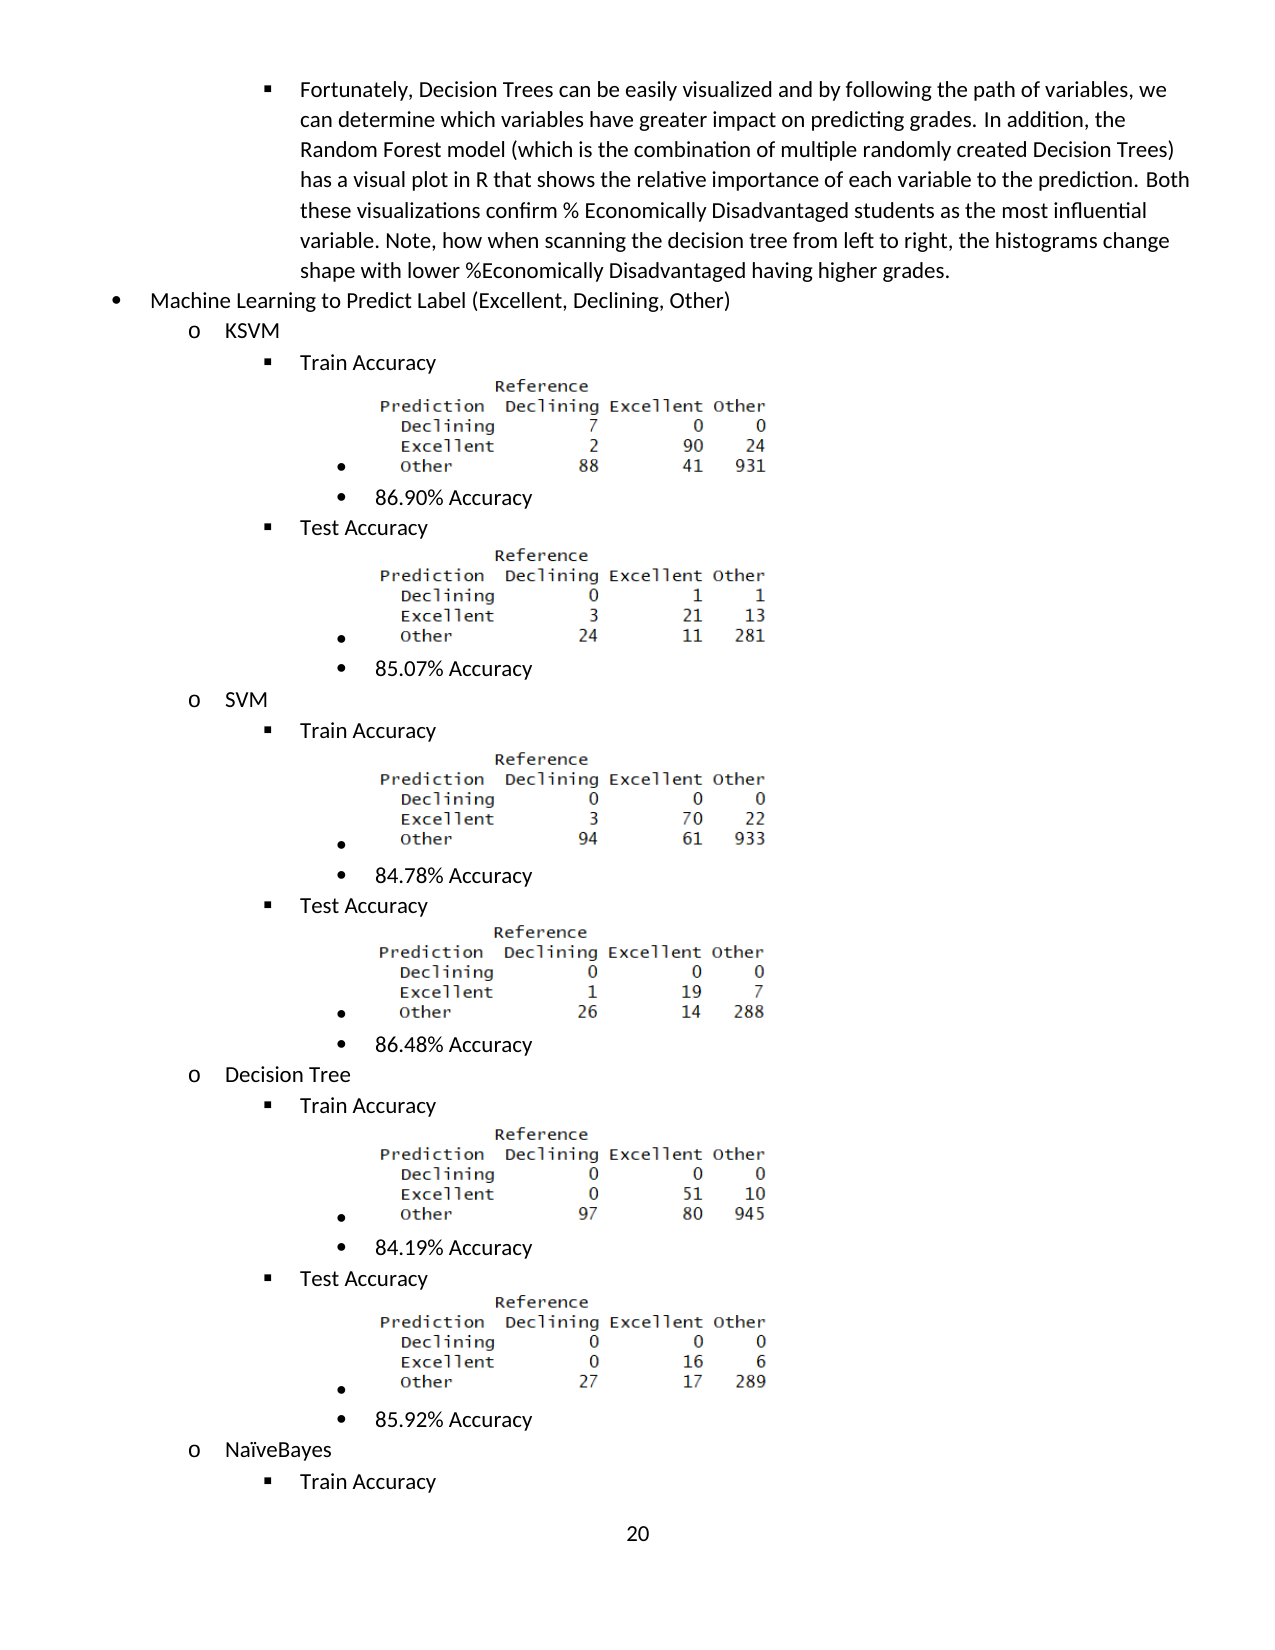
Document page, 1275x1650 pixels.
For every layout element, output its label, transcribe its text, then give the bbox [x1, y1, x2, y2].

picture [375, 1293, 780, 1398]
list Train Accuracy [262, 1092, 1200, 1120]
list KSVM [187, 317, 1200, 346]
list 84.78% Accuracy [337, 861, 1200, 889]
list 86.90% Accuracy [337, 483, 1200, 511]
list Machine Learning to Predict Label (Excellent, Declining, Other) [112, 286, 1200, 314]
list Test Accuracy [262, 1264, 1200, 1292]
picture [375, 921, 773, 1023]
picture [375, 378, 783, 476]
list NaïveBayes [187, 1436, 1200, 1465]
list Decision Tree [187, 1060, 1200, 1089]
list Test Accuracy [262, 891, 1200, 919]
picture [375, 746, 773, 854]
picture [375, 543, 773, 648]
list Train Accuracy [262, 348, 1200, 376]
list 84.19% Accuracy [337, 1233, 1200, 1261]
list 85.92% Accuracy [337, 1405, 1200, 1433]
list Train Accuracy [262, 716, 1200, 744]
list Fortunately, Decision Trees can be easily visualized and by following the path of variables, we can determine which variables have greater impact on predicting grades.​ In addition, the Random Forest model (which is the combination of multiple randomly created Decision Trees) has a visual plot in R that shows the relative importance of each variable to the prediction. ​Both these visualizations confirm % Economically Disadvantaged students as the most influential variable. Note, how when scanning the decision tree from left to right, the histograms change shape with lower %Economically Disadvantaged having higher grades. [262, 75, 1200, 284]
list 86.48% Accuracy [337, 1030, 1200, 1058]
list Test Accuracy [262, 513, 1200, 541]
list SVM [187, 685, 1200, 714]
picture [375, 1121, 773, 1226]
list 85.07% Accuracy [337, 654, 1200, 683]
list Train Accuracy [262, 1467, 1200, 1495]
